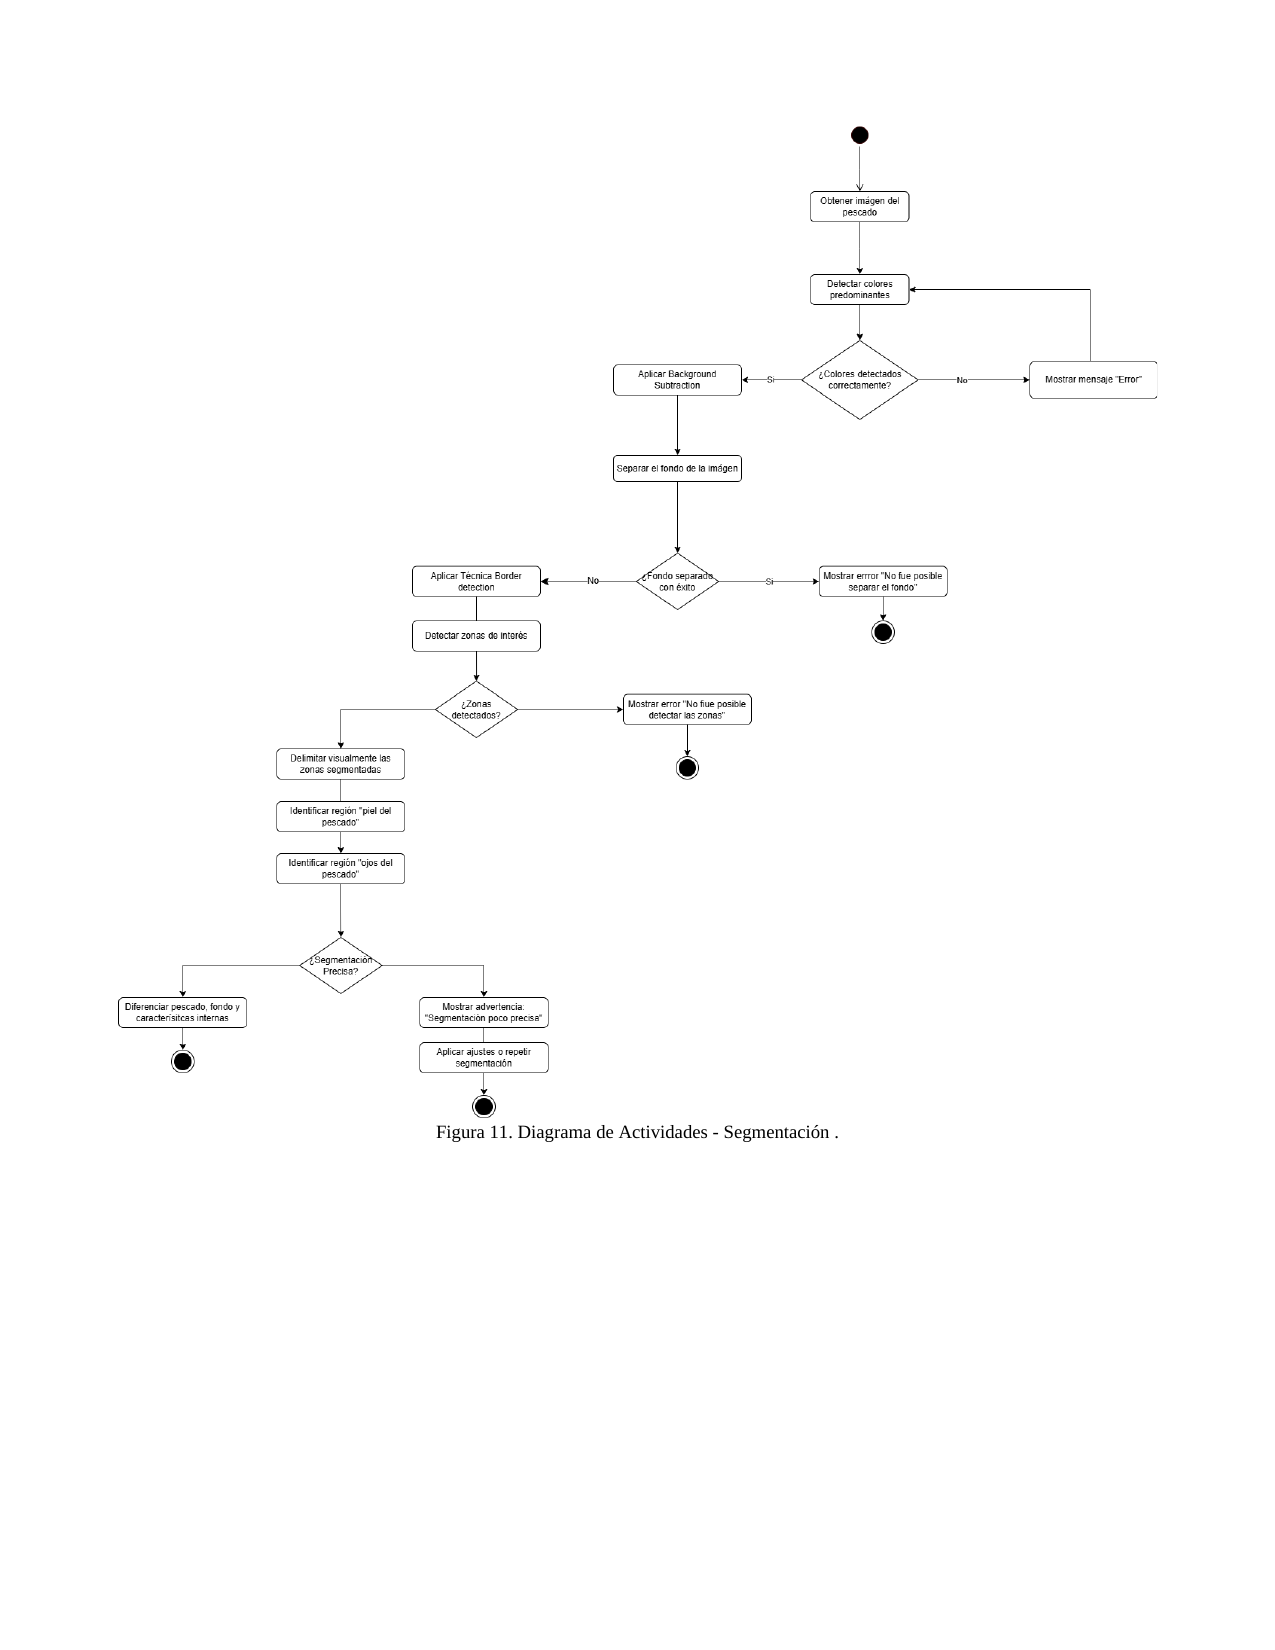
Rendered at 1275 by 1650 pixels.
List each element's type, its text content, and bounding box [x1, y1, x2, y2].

text Figura 11. Diagrama de Actividades - Segmentación . [118, 1121, 1157, 1143]
picture [118, 118, 1158, 1118]
